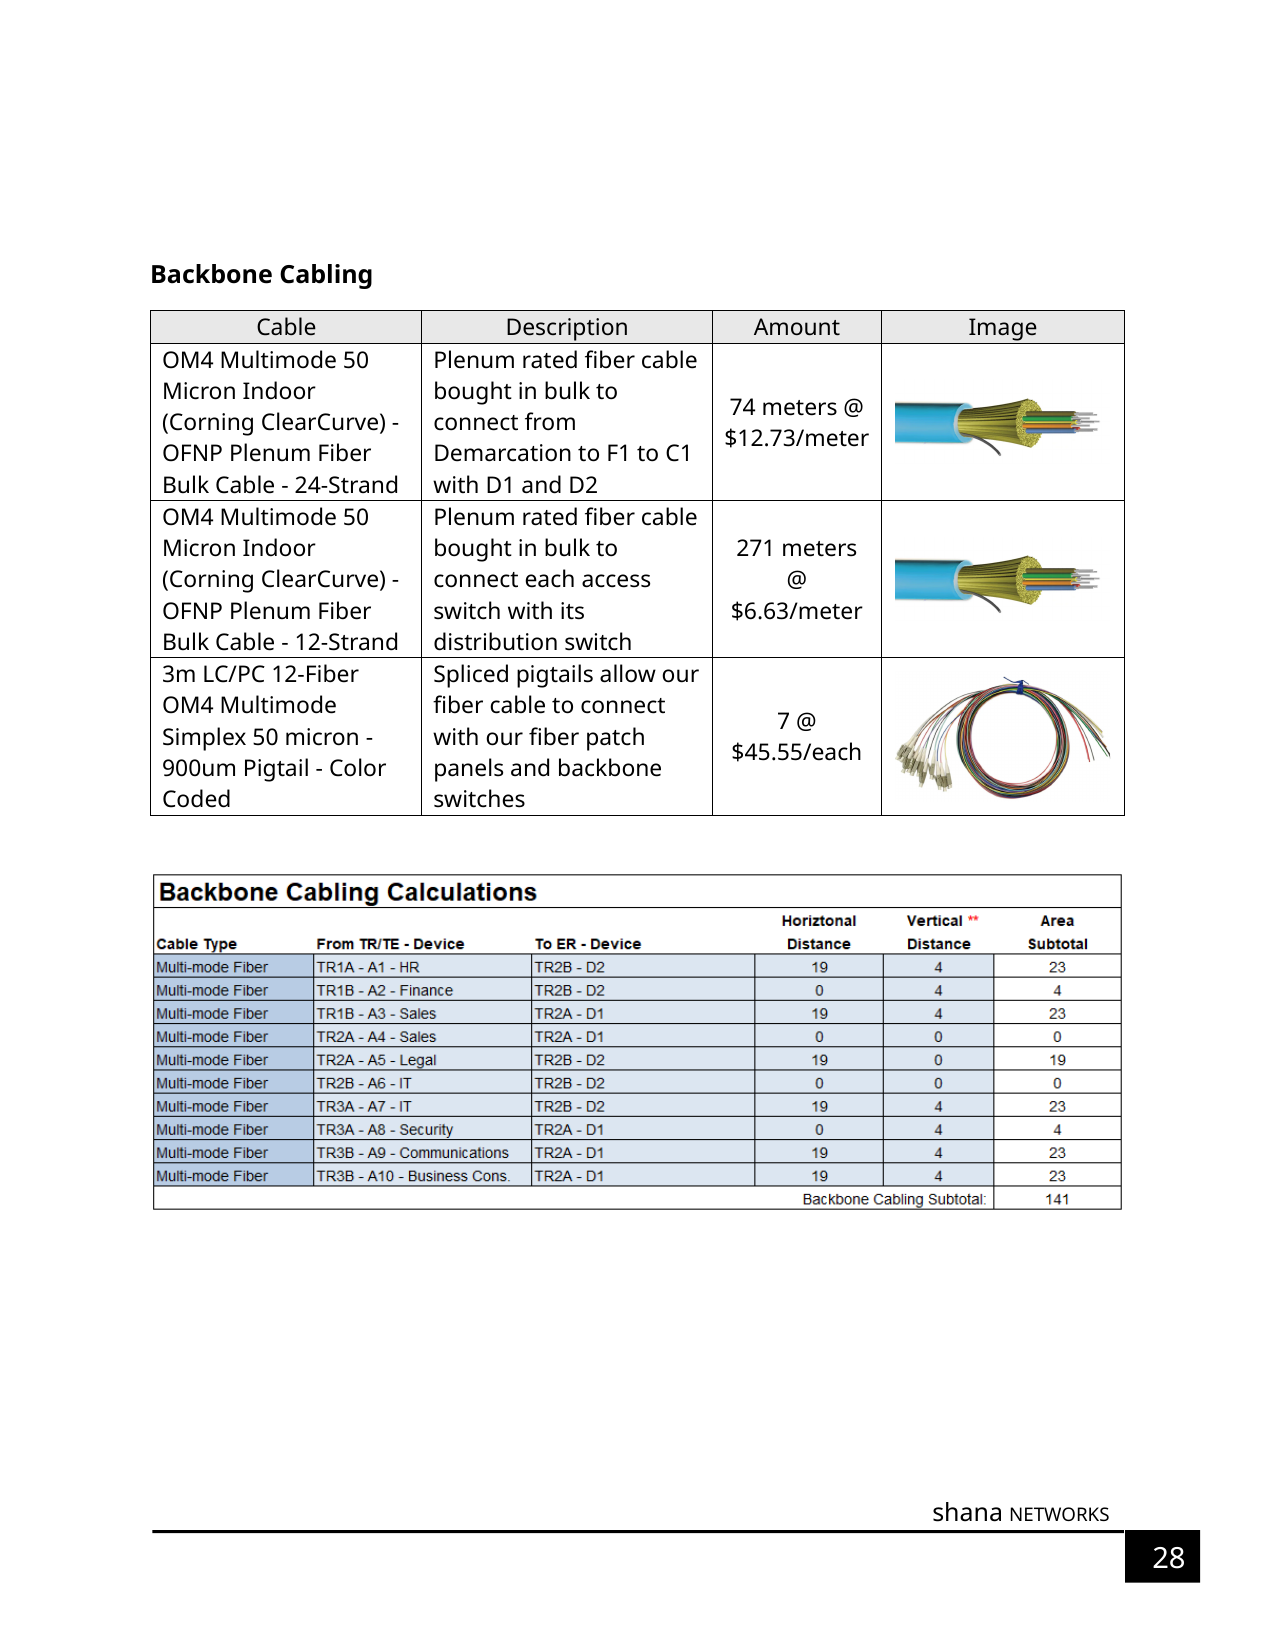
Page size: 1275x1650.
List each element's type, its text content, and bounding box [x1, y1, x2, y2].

table_header Image [882, 311, 1124, 343]
picture [150, 868, 1125, 1215]
table_cell [882, 501, 1124, 657]
table_cell 271 meters @ $6.63/meter [713, 501, 881, 657]
picture [895, 671, 1111, 802]
text Backbone Cabling [150, 257, 1125, 291]
table_cell 7 @ $45.55/each [713, 658, 881, 814]
table_cell 74 meters @ $12.73/meter [713, 344, 881, 500]
table_cell OM4 Multimode 50 Micron Indoor (Corning ClearCurve) - OFNP Plenum Fiber Bulk Cable - 24-Strand [151, 344, 421, 500]
picture [895, 379, 1111, 464]
table_cell Plenum rated fiber cable bought in bulk to connect each access switch with its distribution switch [422, 501, 712, 657]
table_cell OM4 Multimode 50 Micron Indoor (Corning ClearCurve) - OFNP Plenum Fiber Bulk Cable - 12-Strand [151, 501, 421, 657]
table_cell Spliced pigtails allow our fiber cable to connect with our fiber patch panels and backbone switches [422, 658, 712, 814]
table_cell [882, 658, 1124, 814]
table_header Amount [713, 311, 881, 343]
table_header Description [422, 311, 712, 343]
table_header Cable [151, 311, 421, 343]
table_cell Plenum rated fiber cable bought in bulk to connect from Demarcation to F1 to C1 with D1 and D2 [422, 344, 712, 500]
table_cell [882, 344, 1124, 500]
picture [895, 537, 1111, 621]
table_cell 3m LC/PC 12-Fiber OM4 Multimode Simplex 50 micron - 900um Pigtail - Color Coded [151, 658, 421, 814]
